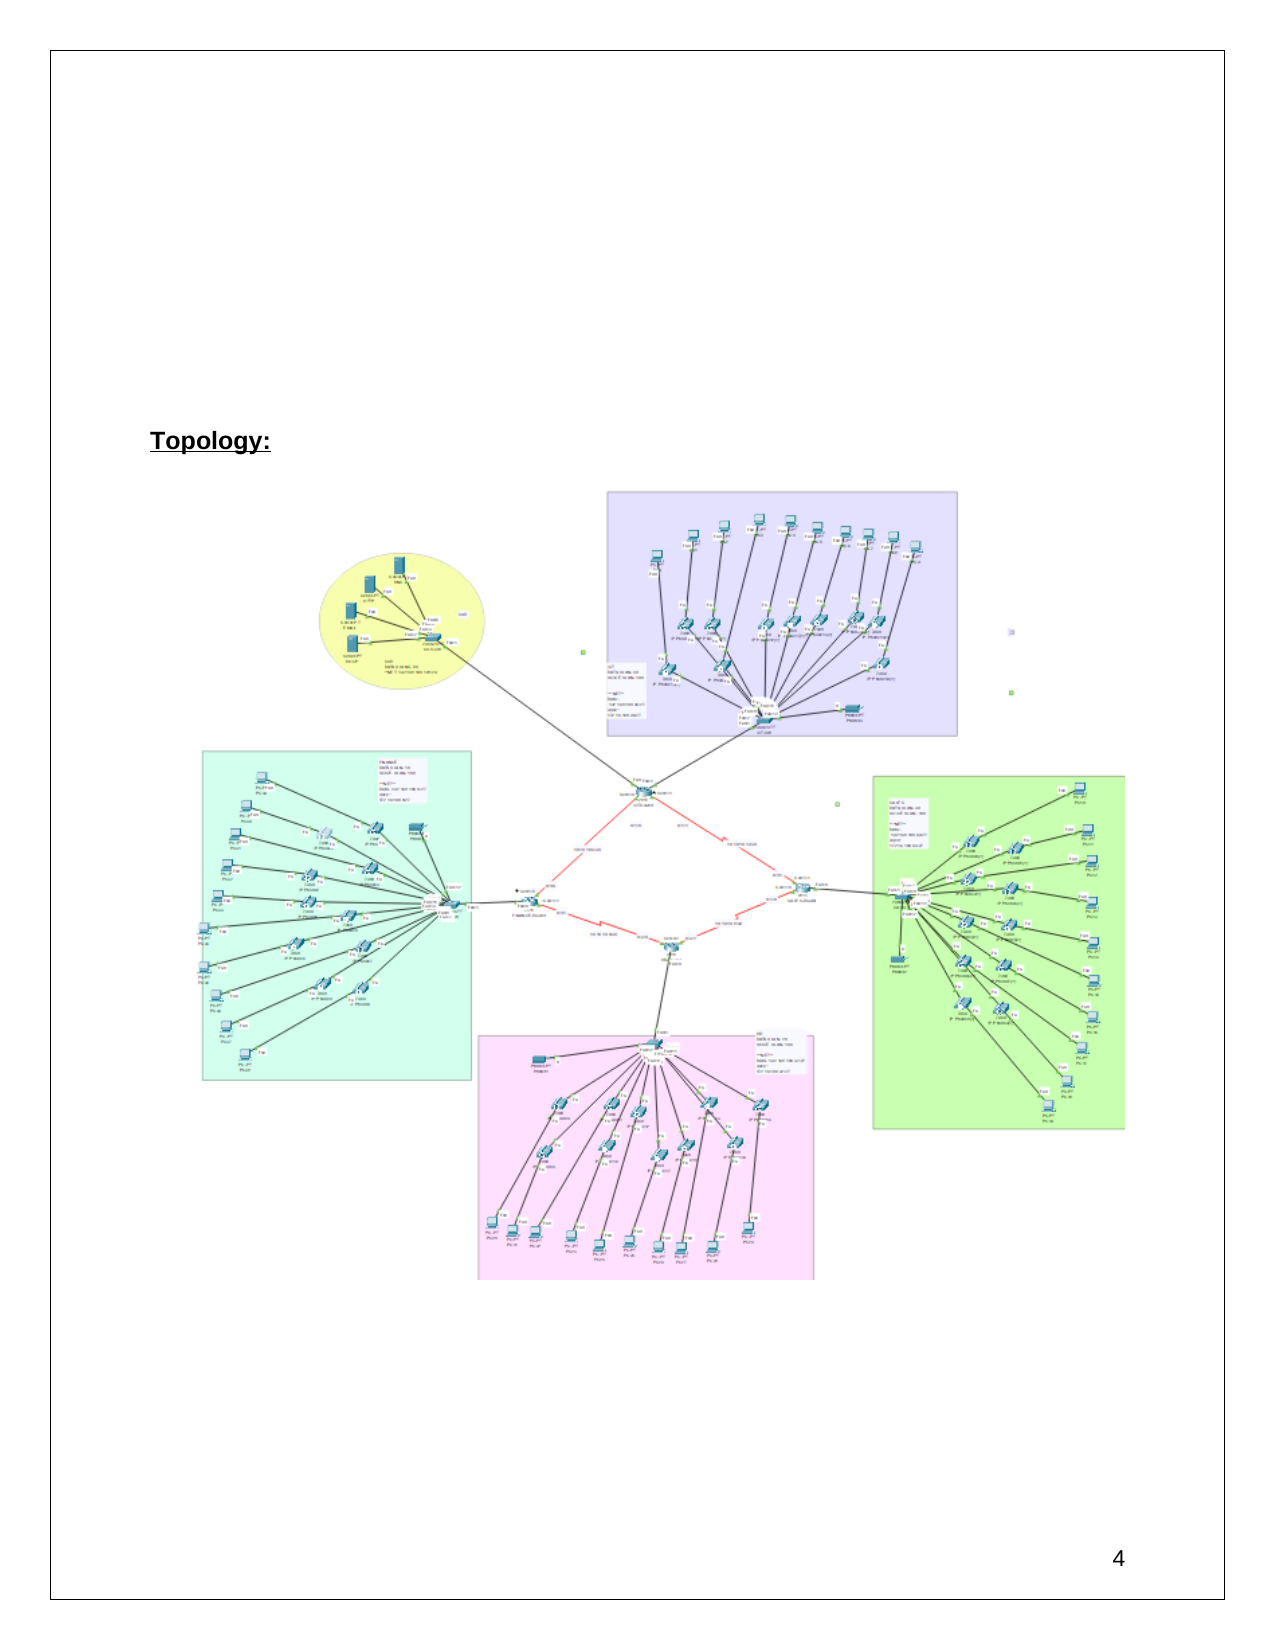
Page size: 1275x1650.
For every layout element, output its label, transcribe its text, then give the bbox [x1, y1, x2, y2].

picture [150, 484, 1125, 1280]
text Topology: [150, 426, 1125, 455]
